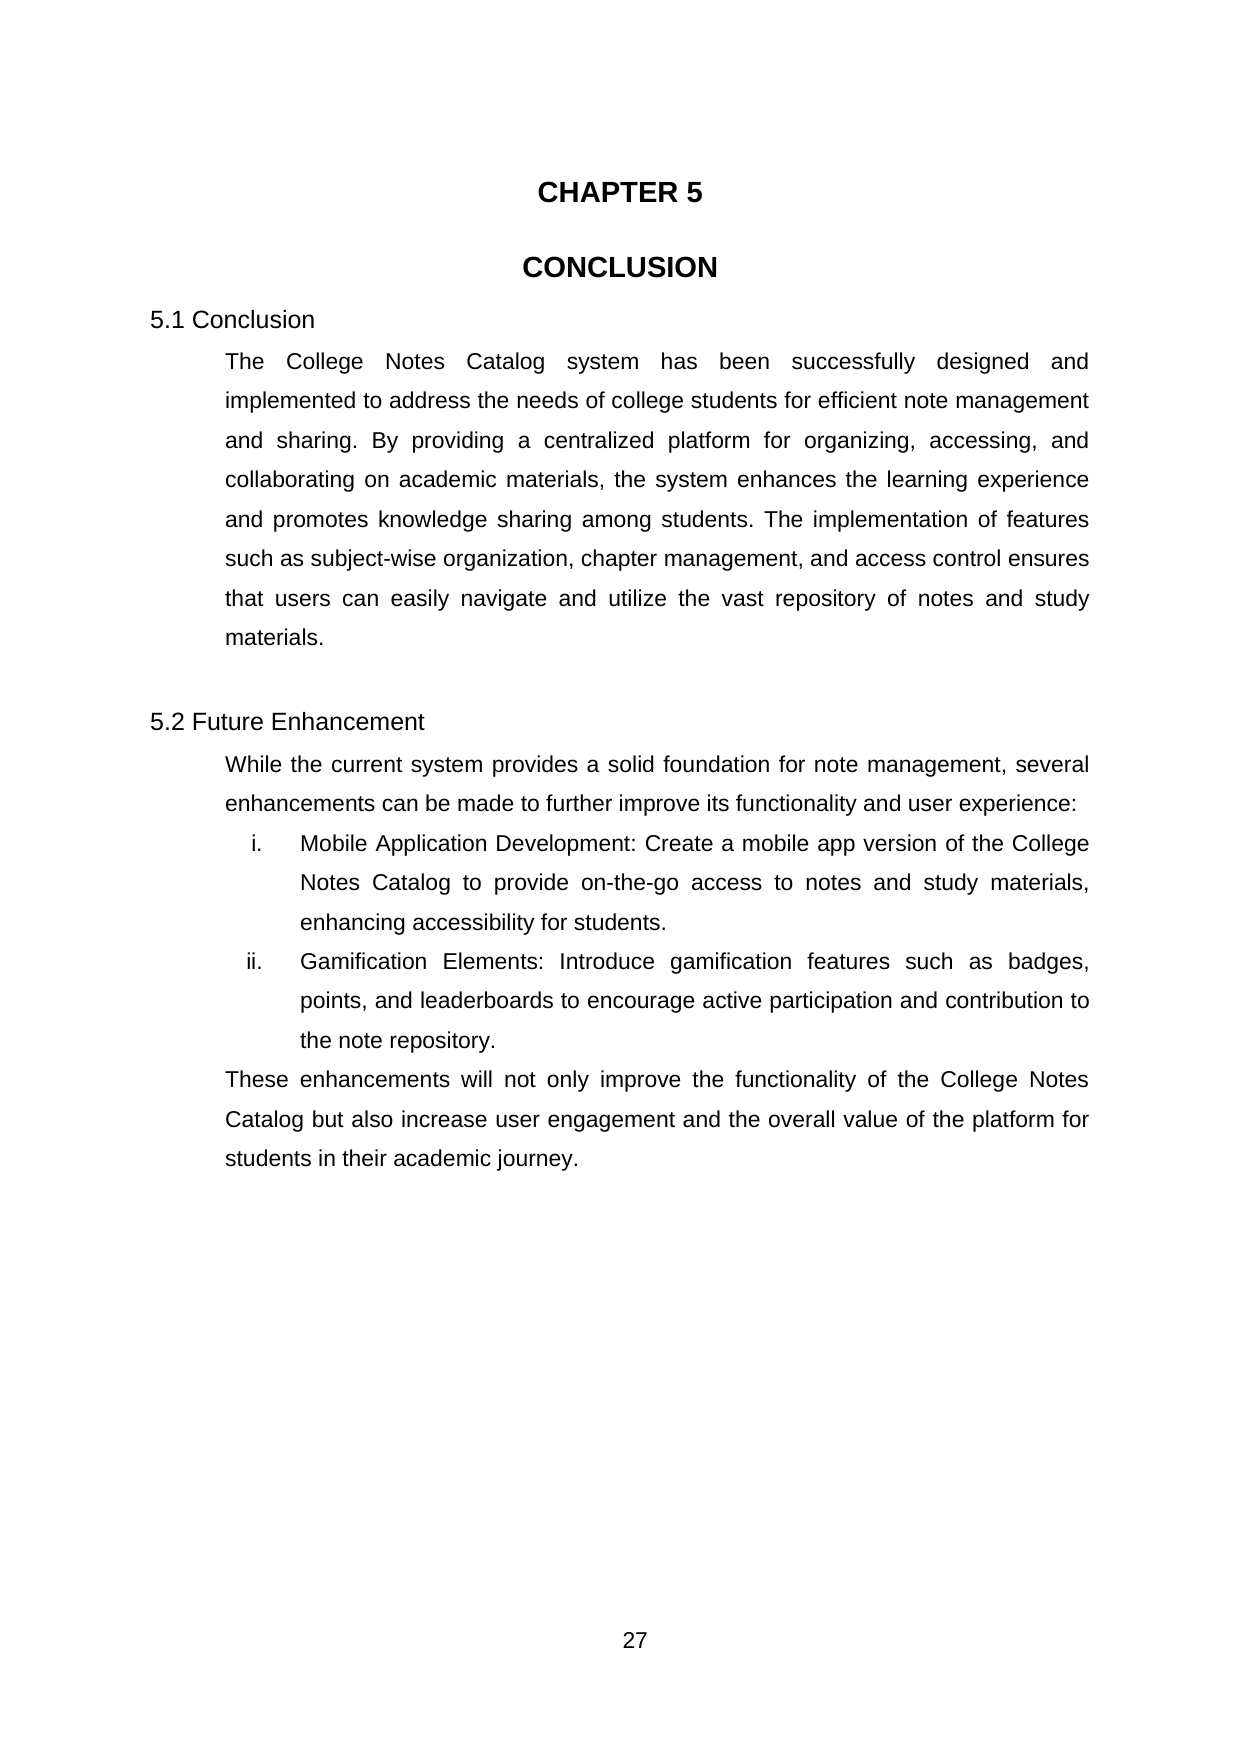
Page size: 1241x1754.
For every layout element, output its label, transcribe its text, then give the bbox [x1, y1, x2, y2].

text While the current system provides a solid foundation for note management, several enhancements can be made to further improve its functionality and user experience: [225, 751, 1090, 816]
subtitle CHAPTER 5 [150, 175, 1090, 208]
list Gamification Elements: Introduce gamification features such as badges, points, and leaderboards to encourage active participation and contribution to the note repository. [262, 948, 1090, 1053]
list Mobile Application Development: Create a mobile app version of the College Notes Catalog to provide on-the-go access to notes and study materials, enhancing accessibility for students. [262, 829, 1090, 935]
text These enhancements will not only improve the functionality of the College Notes Catalog but also increase user engagement and the overall value of the platform for students in their academic journey. [225, 1066, 1090, 1172]
subtitle CONCLUSION [150, 250, 1090, 284]
subtitle 5.1 Conclusion [150, 305, 1090, 333]
text The College Notes Catalog system has been successfully designed and implemented to address the needs of college students for efficient note management and sharing. By providing a centralized platform for organizing, accessing, and collaborating on academic materials, the system enhances the learning experience and promotes knowledge sharing among students. The implementation of features such as subject-wise organization, chapter management, and access control ensures that users can easily navigate and utilize the vast repository of notes and study materials. [225, 348, 1090, 690]
subtitle 5.2 Future Enhancement [150, 707, 1090, 736]
